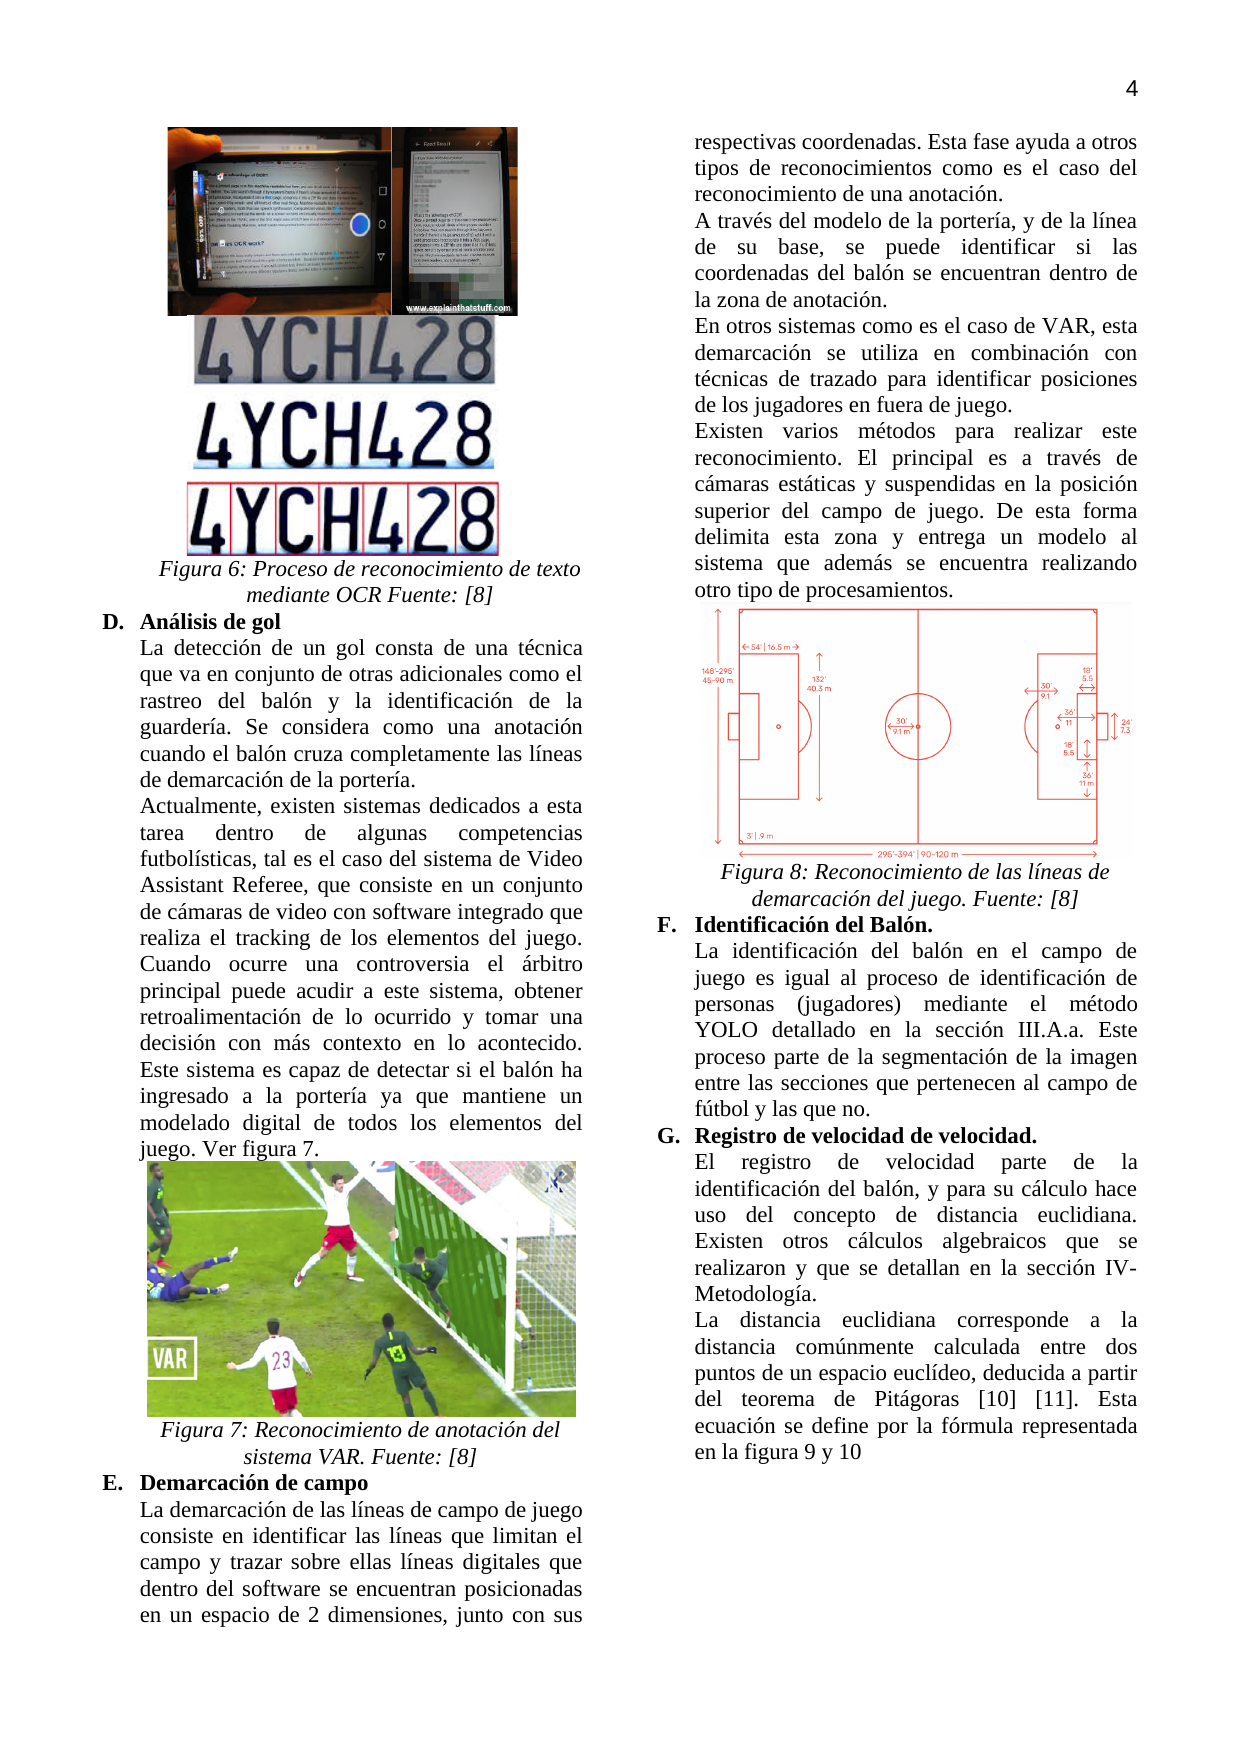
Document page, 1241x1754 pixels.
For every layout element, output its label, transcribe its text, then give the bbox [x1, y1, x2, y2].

text La identificación del balón en el campo de juego es igual al proceso de identificación de personas (jugadores) mediante el método YOLO detallado en la sección III.A.a. Este proceso parte de la segmentación de la imagen entre las secciones que pertenecen al campo de fútbol y las que no. [694, 937, 1138, 1122]
text Existen varios métodos para realizar este reconocimiento. El principal es a través de cámaras estáticas y suspendidas en la posición superior del campo de juego. De esta forma delimita esta zona y entrega un modelo al sistema que además se encuentra realizando otro tipo de procesamientos. [694, 418, 1138, 602]
list Demarcación de campo [102, 1469, 583, 1496]
text La demarcación de las líneas de campo de juego consiste en identificar las líneas que limitan el campo y trazar sobre ellas líneas digitales que dentro del software se encuentran posicionadas en un espacio de 2 dimensiones, junto con sus respectivas coordenadas. Esta fase ayuda a otros tipos de reconocimientos como es el caso del reconocimiento de una anotación. [139, 1496, 583, 1627]
text Figura 8: Reconocimiento de las líneas de demarcación del juego. Fuente: [8] [694, 858, 1138, 911]
text Figura 7: Reconocimiento de anotación del sistema VAR. Fuente: [8] [139, 1417, 583, 1469]
text Actualmente, existen sistemas dedicados a esta tarea dentro de algunas competencias futbolísticas, tal es el caso del sistema de Video Assistant Referee, que consiste en un conjunto de cámaras de video con software integrado que realiza el tracking de los elementos del juego. Cuando ocurre una controversia el árbitro principal puede acudir a este sistema, obtener retroalimentación de lo ocurrido y tomar una decisión con más contexto en lo acontecido. Este sistema es capaz de detectar si el balón ha ingresado a la portería ya que mantiene un modelado digital de todos los elementos del juego. Ver figura 7. [139, 792, 583, 1161]
text El registro de velocidad parte de la identificación del balón, y para su cálculo hace uso del concepto de distancia euclidiana. Existen otros cálculos algebraicos que se realizaron y que se detallan en la sección IV-Metodología. [694, 1148, 1138, 1306]
text Figura 6: Proceso de reconocimiento de texto mediante OCR Fuente: [8] [158, 555, 583, 608]
picture [147, 1161, 576, 1417]
picture [167, 127, 518, 556]
text La demarcación de las líneas de campo de juego consiste en identificar las líneas que limitan el campo y trazar sobre ellas líneas digitales que dentro del software se encuentran posicionadas en un espacio de 2 dimensiones, junto con sus respectivas coordenadas. Esta fase ayuda a otros tipos de reconocimientos como es el caso del reconocimiento de una anotación. [694, 128, 1138, 207]
list Análisis de gol [102, 608, 583, 634]
list Identificación del Balón. [657, 911, 1138, 937]
picture [700, 602, 1133, 859]
text La distancia euclidiana corresponde a la distancia comúnmente calculada entre dos puntos de un espacio euclídeo, deducida a partir del teorema de Pitágoras [10] [11]. Esta ecuación se define por la fórmula representada en la figura 9 y 10 [694, 1306, 1138, 1464]
text En otros sistemas como es el caso de VAR, esta demarcación se utiliza en combinación con técnicas de trazado para identificar posiciones de los jugadores en fuera de juego. [694, 312, 1138, 418]
text A través del modelo de la portería, y de la línea de su base, se puede identificar si las coordenadas del balón se encuentran dentro de la zona de anotación. [694, 207, 1138, 312]
list Registro de velocidad de velocidad. [657, 1122, 1138, 1148]
text La detección de un gol consta de una técnica que va en conjunto de otras adicionales como el rastreo del balón y la identificación de la guardería. Se considera como una anotación cuando el balón cruza completamente las líneas de demarcación de la portería. [139, 634, 583, 792]
